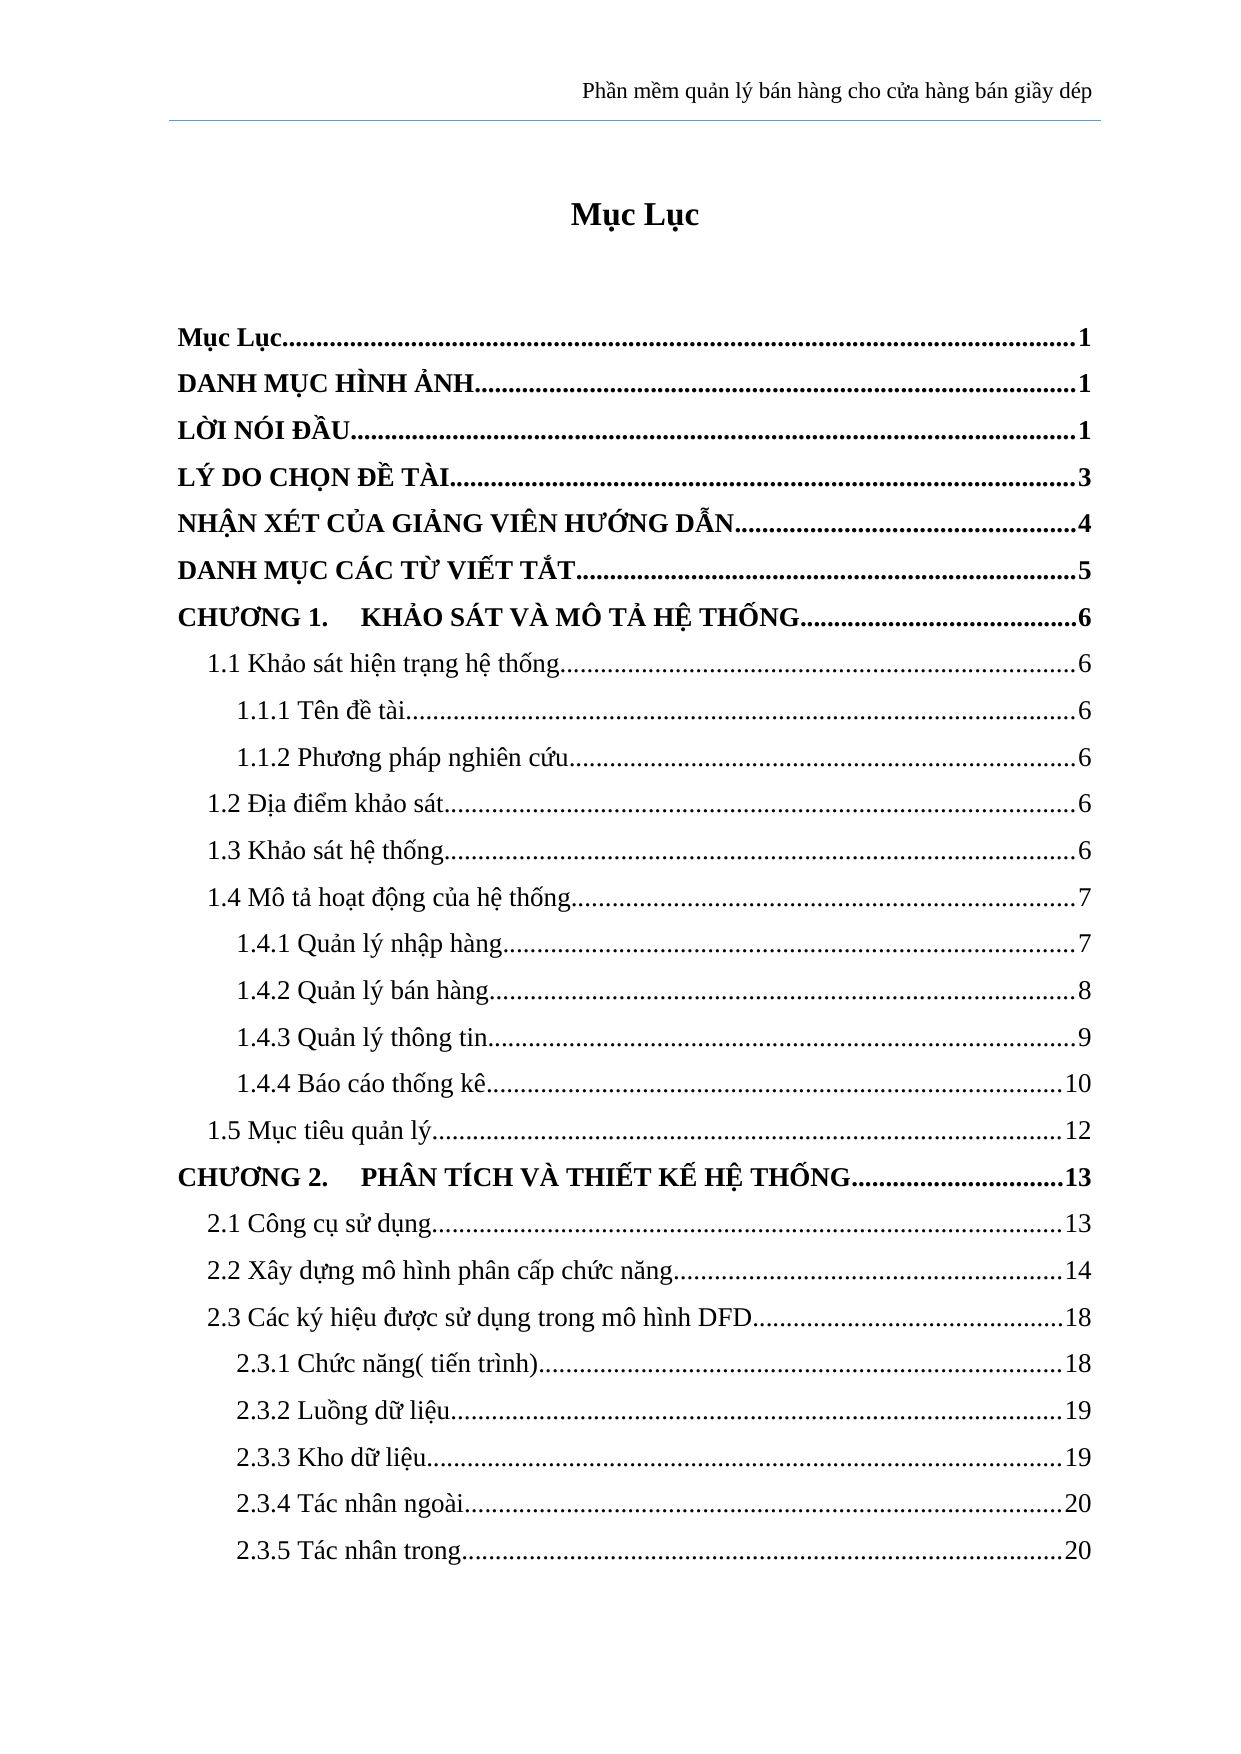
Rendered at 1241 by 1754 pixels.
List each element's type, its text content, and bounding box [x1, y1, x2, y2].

subtitle Mục Lục [177, 194, 1092, 232]
text 2.3 Các ký hiệu được sử dụng trong mô hình DFD 18 [207, 1301, 1092, 1332]
text 1.1.1 Tên đề tài 6 [236, 694, 1092, 725]
text 2.3.4 Tác nhân ngoài 20 [236, 1487, 1092, 1518]
text 2.3.2 Luồng dữ liệu 19 [236, 1394, 1092, 1425]
text 1.4.4 Báo cáo thống kê 10 [236, 1067, 1092, 1098]
text DANH MỤC HÌNH ẢNH 1 [177, 367, 1092, 398]
text 1.1 Khảo sát hiện trạng hệ thống. 6 [207, 647, 1092, 678]
text 2.1 Công cụ sử dụng 13 [207, 1207, 1092, 1238]
text 2.3.3 Kho dữ liệu 19 [236, 1441, 1092, 1472]
text 1.4 Mô tả hoạt động của hệ thống 7 [207, 881, 1092, 912]
text CHƯƠNG 2. PHÂN TÍCH VÀ THIẾT KẾ HỆ THỐNG 13 [177, 1161, 1092, 1192]
text DANH MỤC CÁC TỪ VIẾT TẮT 5 [177, 554, 1092, 585]
text NHẬN XÉT CỦA GIẢNG VIÊN HƯỚNG DẪN 4 [177, 507, 1092, 538]
text 1.4.1 Quản lý nhập hàng 7 [236, 927, 1092, 958]
text LÝ DO CHỌN ĐỀ TÀI 3 [177, 461, 1092, 492]
text LỜI NÓI ĐẦU 1 [177, 414, 1092, 445]
text 1.4.3 Quản lý thông tin 9 [236, 1021, 1092, 1052]
text 2.3.1 Chức năng( tiến trình) 18 [236, 1347, 1092, 1378]
text 1.2 Địa điểm khảo sát 6 [207, 787, 1092, 818]
text 2.3.5 Tác nhân trong 20 [236, 1534, 1092, 1565]
text 1.1.2 Phương pháp nghiên cứu 6 [236, 741, 1092, 772]
text 1.3 Khảo sát hệ thống 6 [207, 834, 1092, 865]
text 2.2 Xây dựng mô hình phân cấp chức năng 14 [207, 1254, 1092, 1285]
text 1.5 Mục tiêu quản lý 12 [207, 1114, 1092, 1145]
text Mục Lục 1 [177, 321, 1092, 352]
text CHƯƠNG 1. KHẢO SÁT VÀ MÔ TẢ HỆ THỐNG 6 [177, 601, 1092, 632]
text 1.4.2 Quản lý bán hàng 8 [236, 974, 1092, 1005]
